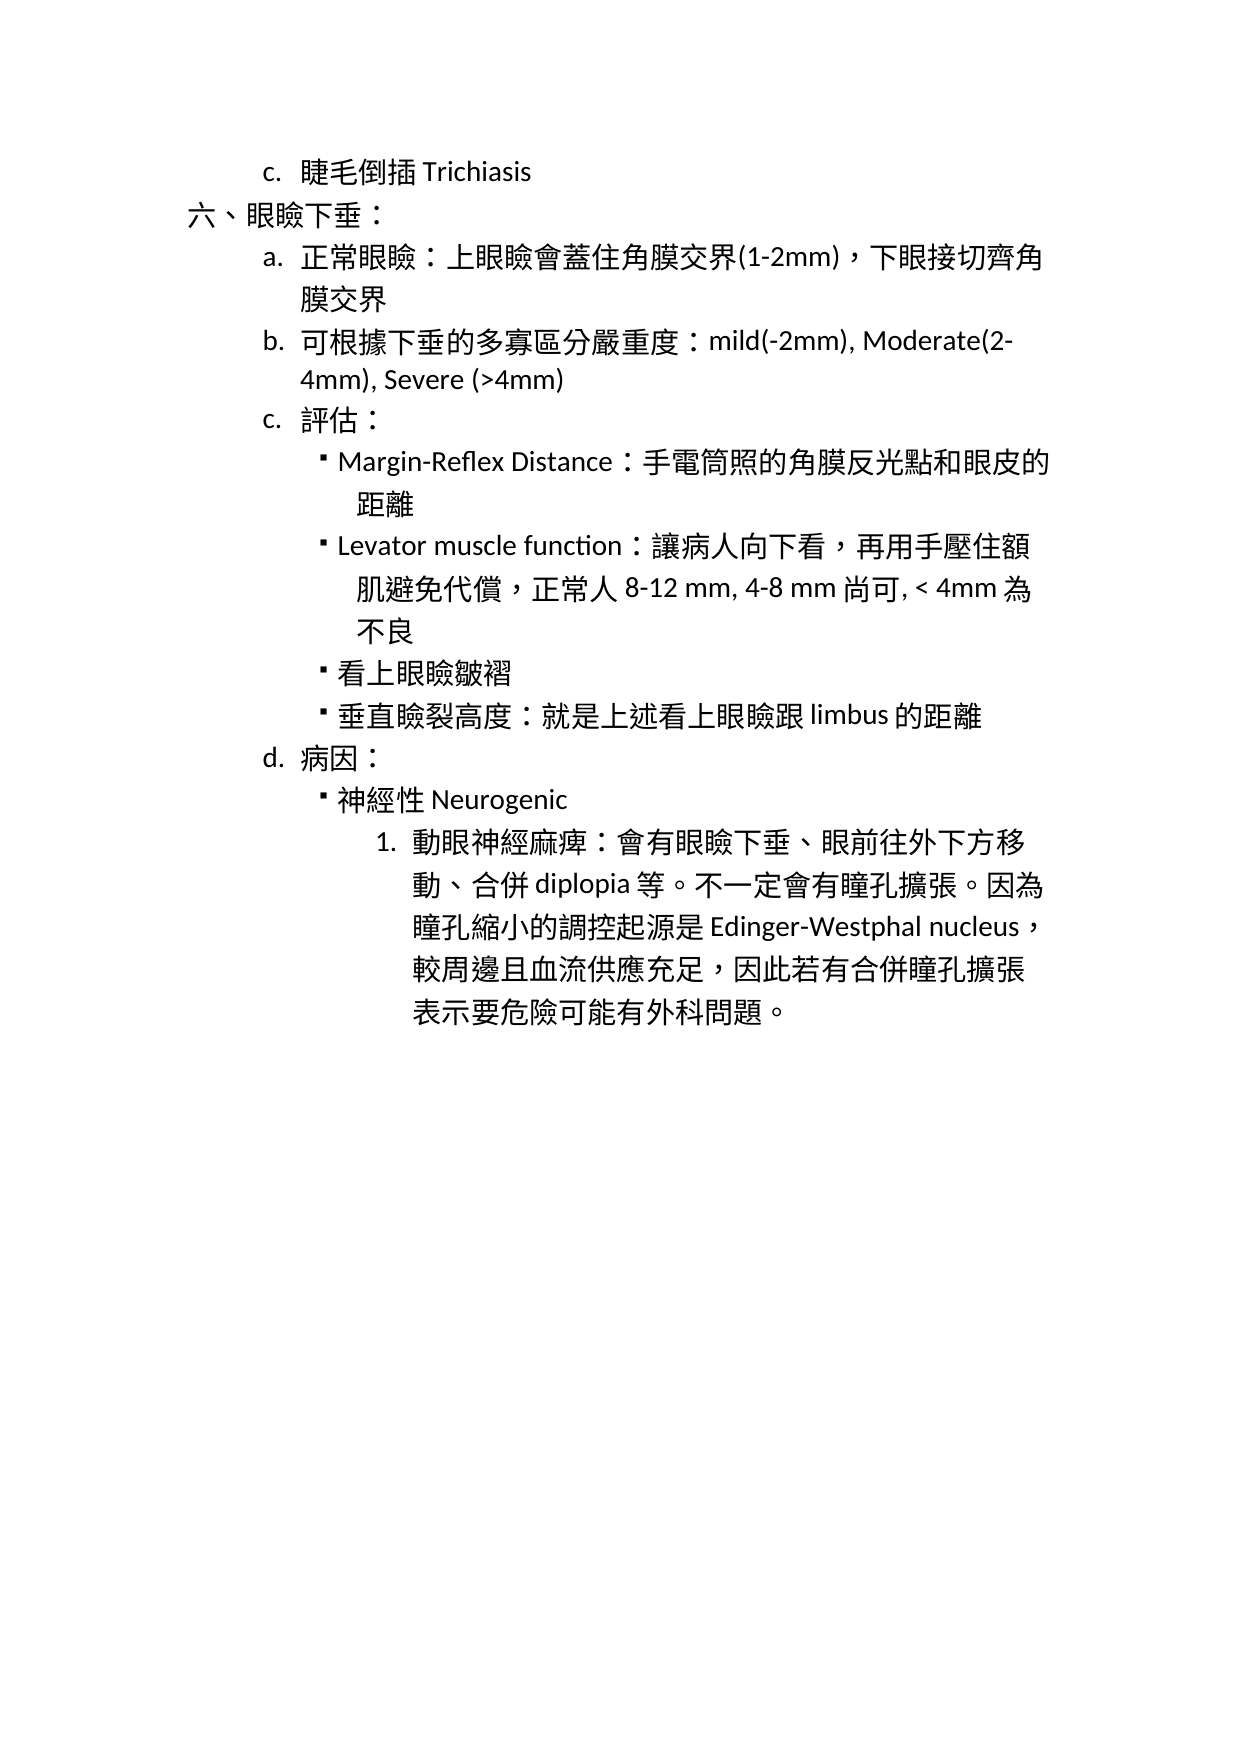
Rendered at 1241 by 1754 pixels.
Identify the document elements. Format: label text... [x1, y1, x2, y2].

list 睫毛倒插Trichiasis [262, 150, 1053, 192]
list 看上眼瞼皺褶 [319, 651, 1053, 693]
list 神經性Neurogenic [319, 778, 1053, 820]
list 病因： [262, 735, 1053, 778]
list 評估： [262, 397, 1053, 439]
list 正常眼瞼：上眼瞼會蓋住角膜交界(1-2mm)，下眼接切齊角膜交界 [262, 234, 1053, 319]
list Margin-Reflex Distance：手電筒照的角膜反光點和眼皮的距離 [319, 439, 1053, 524]
list 垂直瞼裂高度：就是上述看上眼瞼跟limbus的距離 [319, 693, 1053, 735]
list 動眼神經麻痺：會有眼瞼下垂、眼前往外下方移動、合併diplopia等。不一定會有瞳孔擴張。因為瞳孔縮小的調控起源是Edinger-Westphal nucleus，較周邊且血流供應充足，因此若有合併瞳孔擴張表示要危險可能有外科問題。 [375, 820, 1053, 1031]
text 六、眼瞼下垂： [187, 192, 1053, 234]
list 可根據下垂的多寡區分嚴重度：mild(-2mm), Moderate(2-4mm), Severe (>4mm) [262, 319, 1053, 397]
list Levator muscle function：讓病人向下看，再用手壓住額肌避免代償，正常人8-12 mm, 4-8 mm尚可, < 4mm 為不良 [319, 524, 1053, 651]
